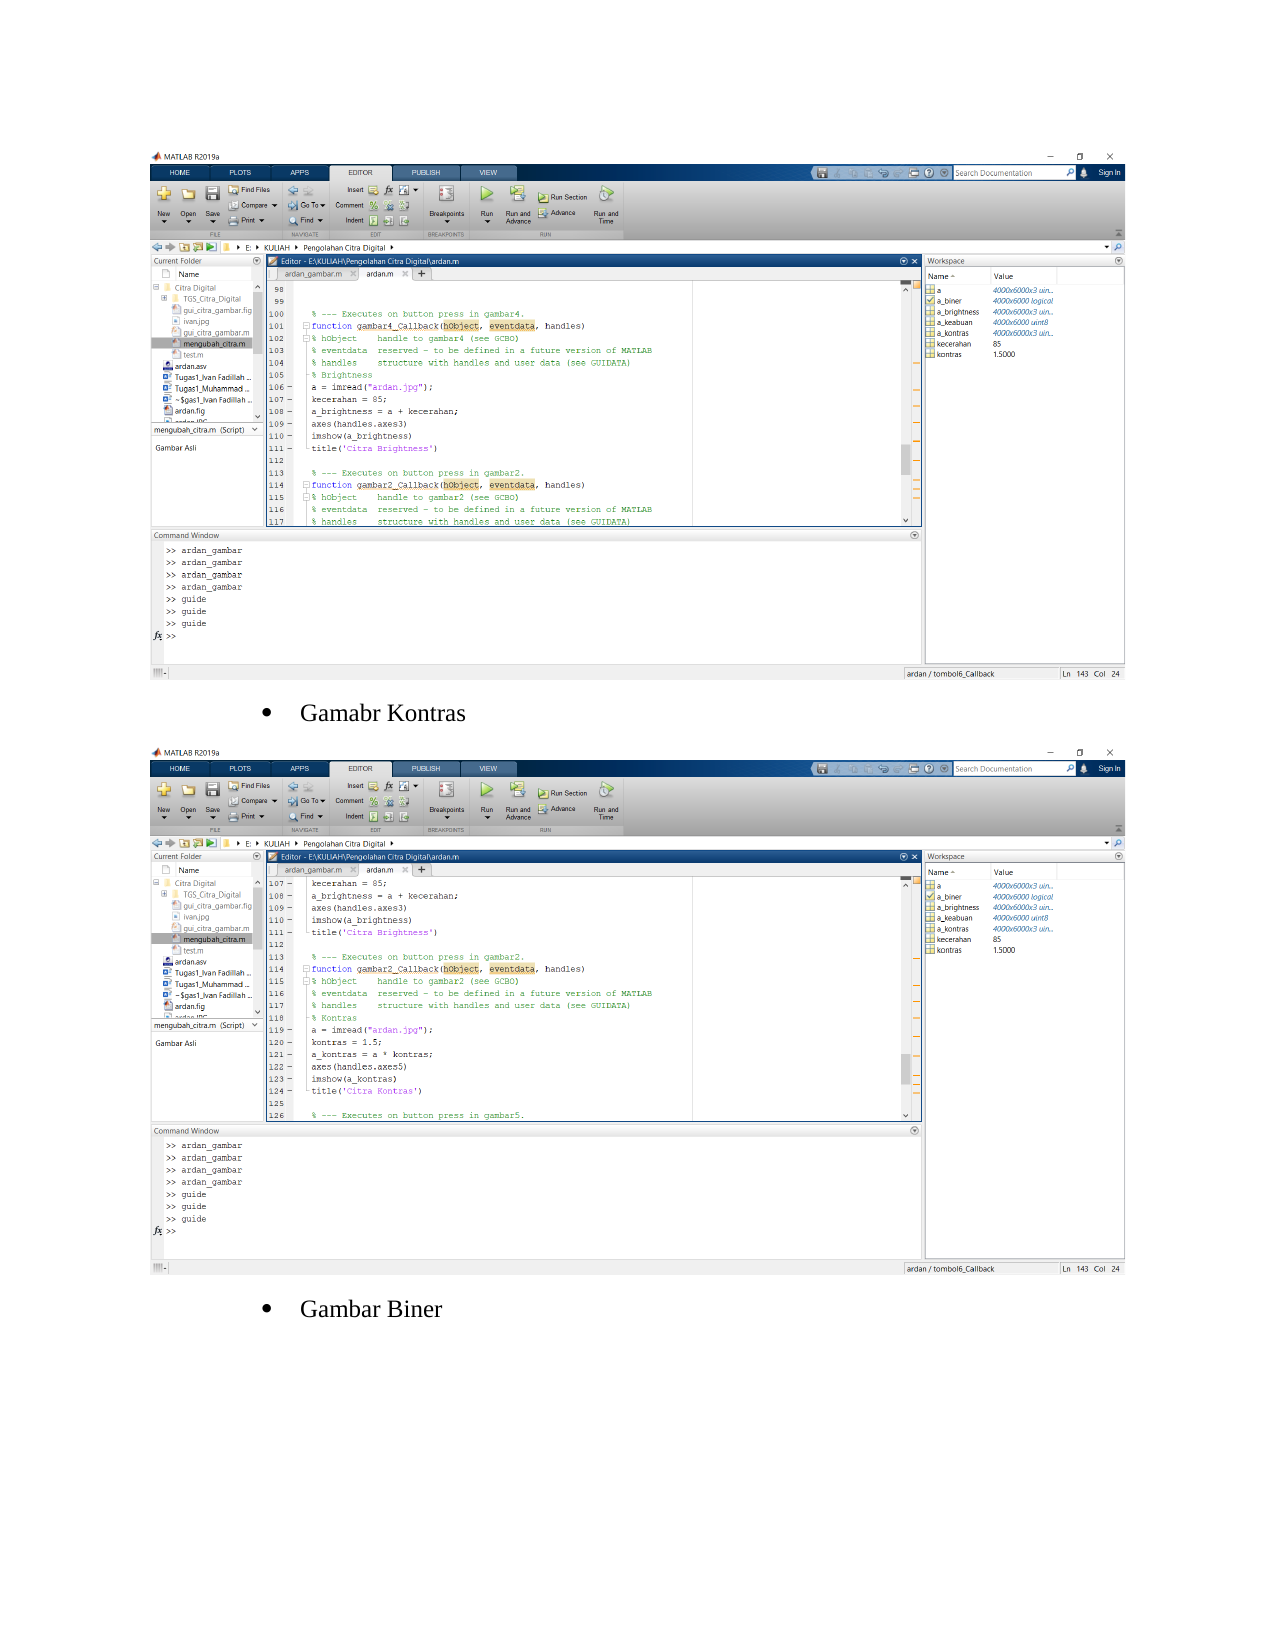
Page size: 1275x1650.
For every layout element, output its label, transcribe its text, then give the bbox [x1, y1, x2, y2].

picture [150, 745, 1125, 1275]
list Gamabr Kontras [262, 698, 1125, 727]
picture [150, 150, 1125, 680]
list Gambar Biner [262, 1294, 1125, 1322]
